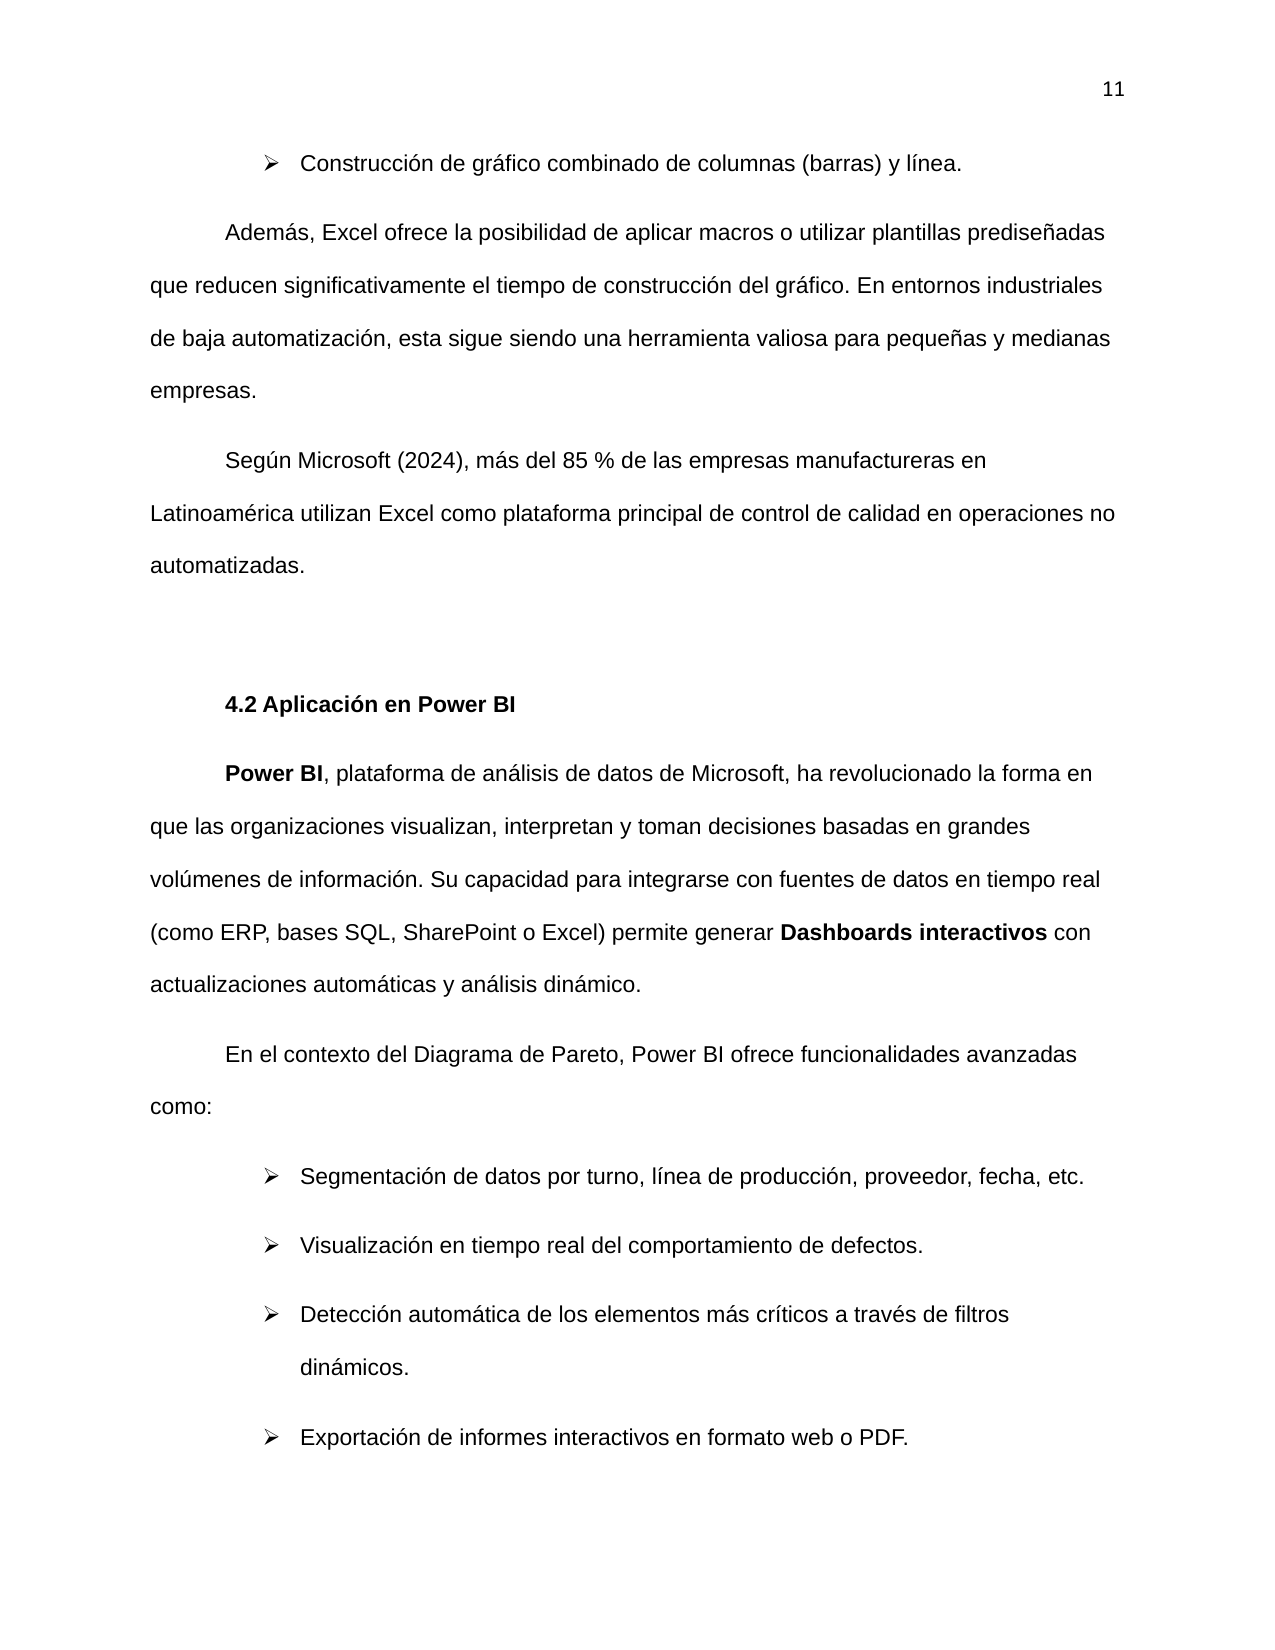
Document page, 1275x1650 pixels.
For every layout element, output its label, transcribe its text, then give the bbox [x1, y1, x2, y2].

text En el contexto del Diagrama de Pareto, Power BI ofrece funcionalidades avanzadas como: [150, 1041, 1125, 1120]
text Power BI, plataforma de análisis de datos de Microsoft, ha revolucionado la forma en que las organizaciones visualizan, interpretan y toman decisiones basadas en grandes volúmenes de información. Su capacidad para integrarse con fuentes de datos en tiempo real (como ERP, bases SQL, SharePoint o Excel) permite generar Dashboards interactivos con actualizaciones automáticas y análisis dinámico. [150, 760, 1125, 998]
subtitle 4.2 Aplicación en Power BI [150, 691, 1125, 717]
list Construcción de gráfico combinado de columnas (barras) y línea. [262, 150, 1125, 176]
list Segmentación de datos por turno, línea de producción, proveedor, fecha, etc. [262, 1163, 1125, 1189]
list Visualización en tiempo real del comportamiento de defectos. [262, 1232, 1125, 1258]
text Según Microsoft (2024), más del 85 % de las empresas manufactureras en Latinoamérica utilizan Excel como plataforma principal de control de calidad en operaciones no automatizadas. [150, 447, 1125, 579]
list Exportación de informes interactivos en formato web o PDF. [262, 1423, 1125, 1450]
list Detección automática de los elementos más críticos a través de filtros dinámicos. [262, 1301, 1125, 1381]
text Además, Excel ofrece la posibilidad de aplicar macros o utilizar plantillas prediseñadas que reducen significativamente el tiempo de construcción del gráfico. En entornos industriales de baja automatización, esta sigue siendo una herramienta valiosa para pequeñas y medianas empresas. [150, 219, 1125, 404]
